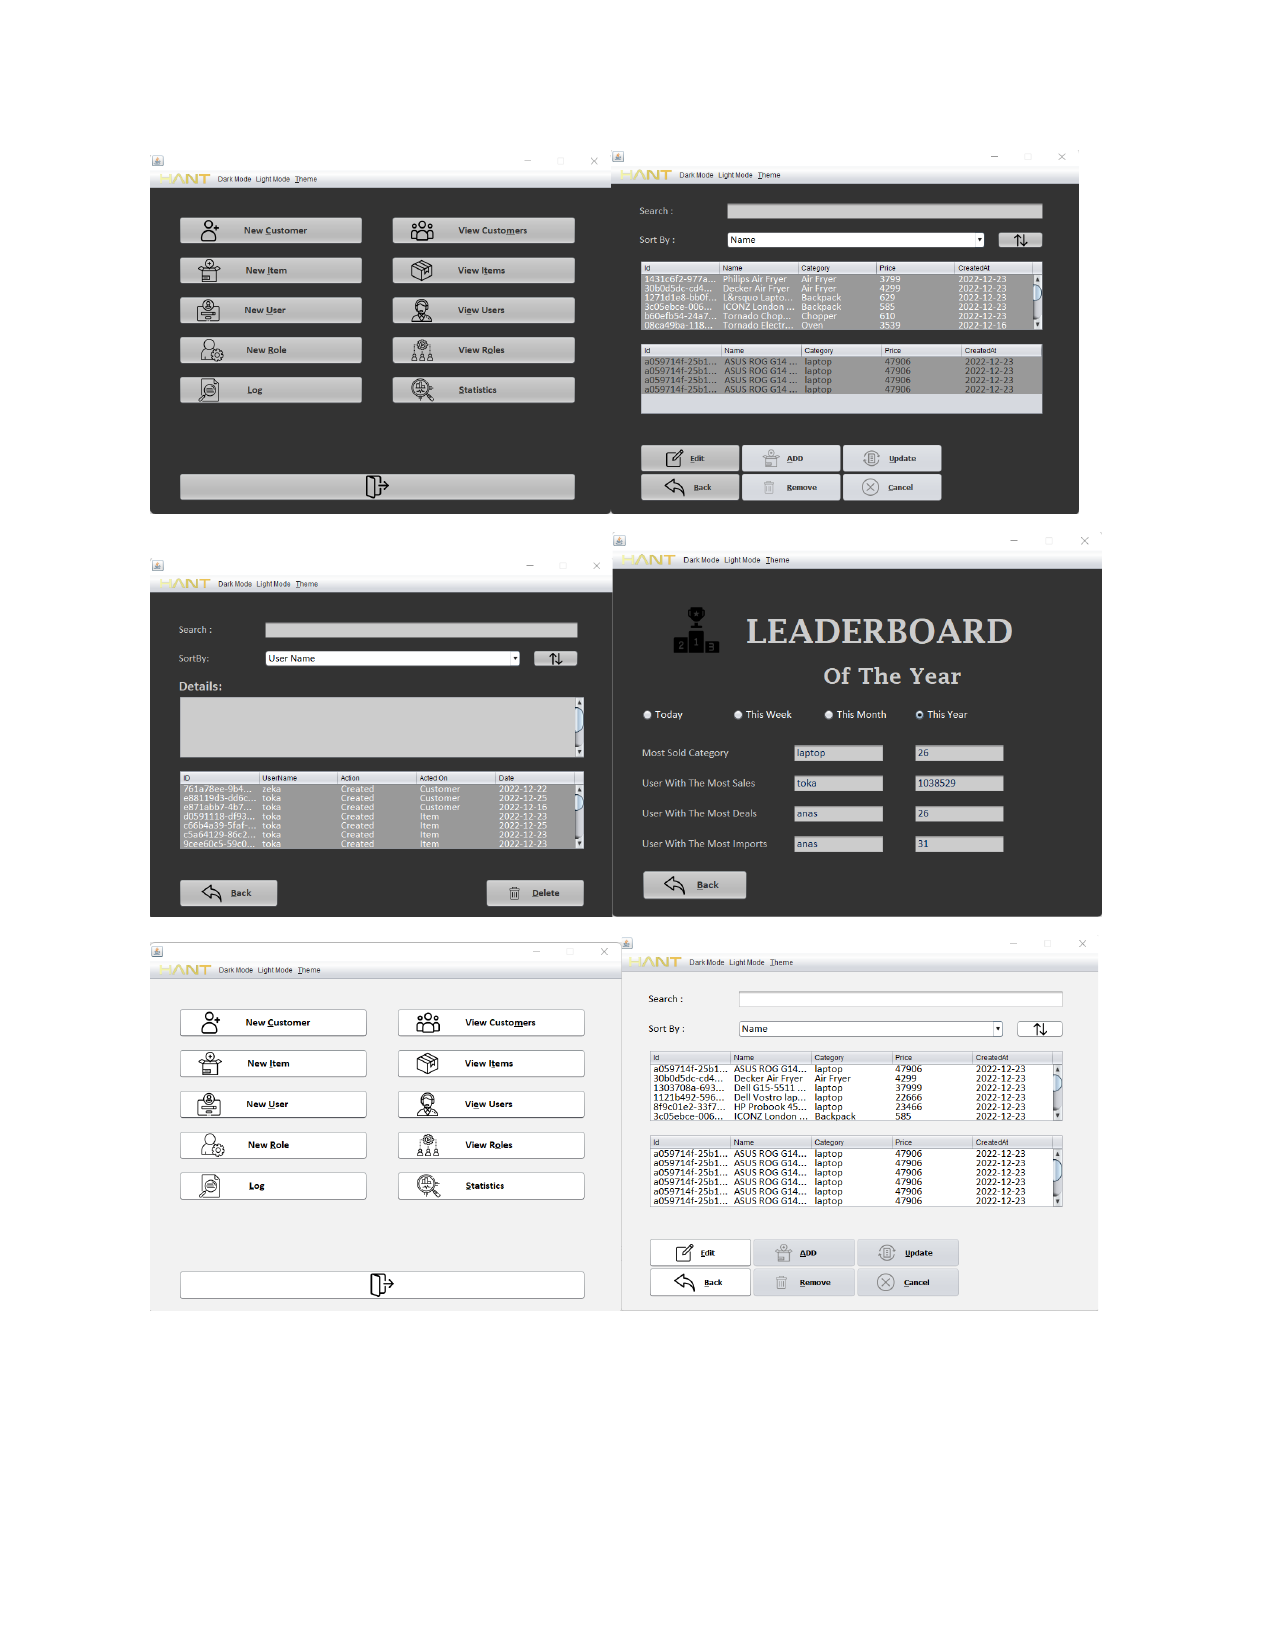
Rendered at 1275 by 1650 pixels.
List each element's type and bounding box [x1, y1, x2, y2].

picture [150, 532, 1102, 917]
picture [150, 150, 1079, 514]
picture [150, 935, 1099, 1311]
